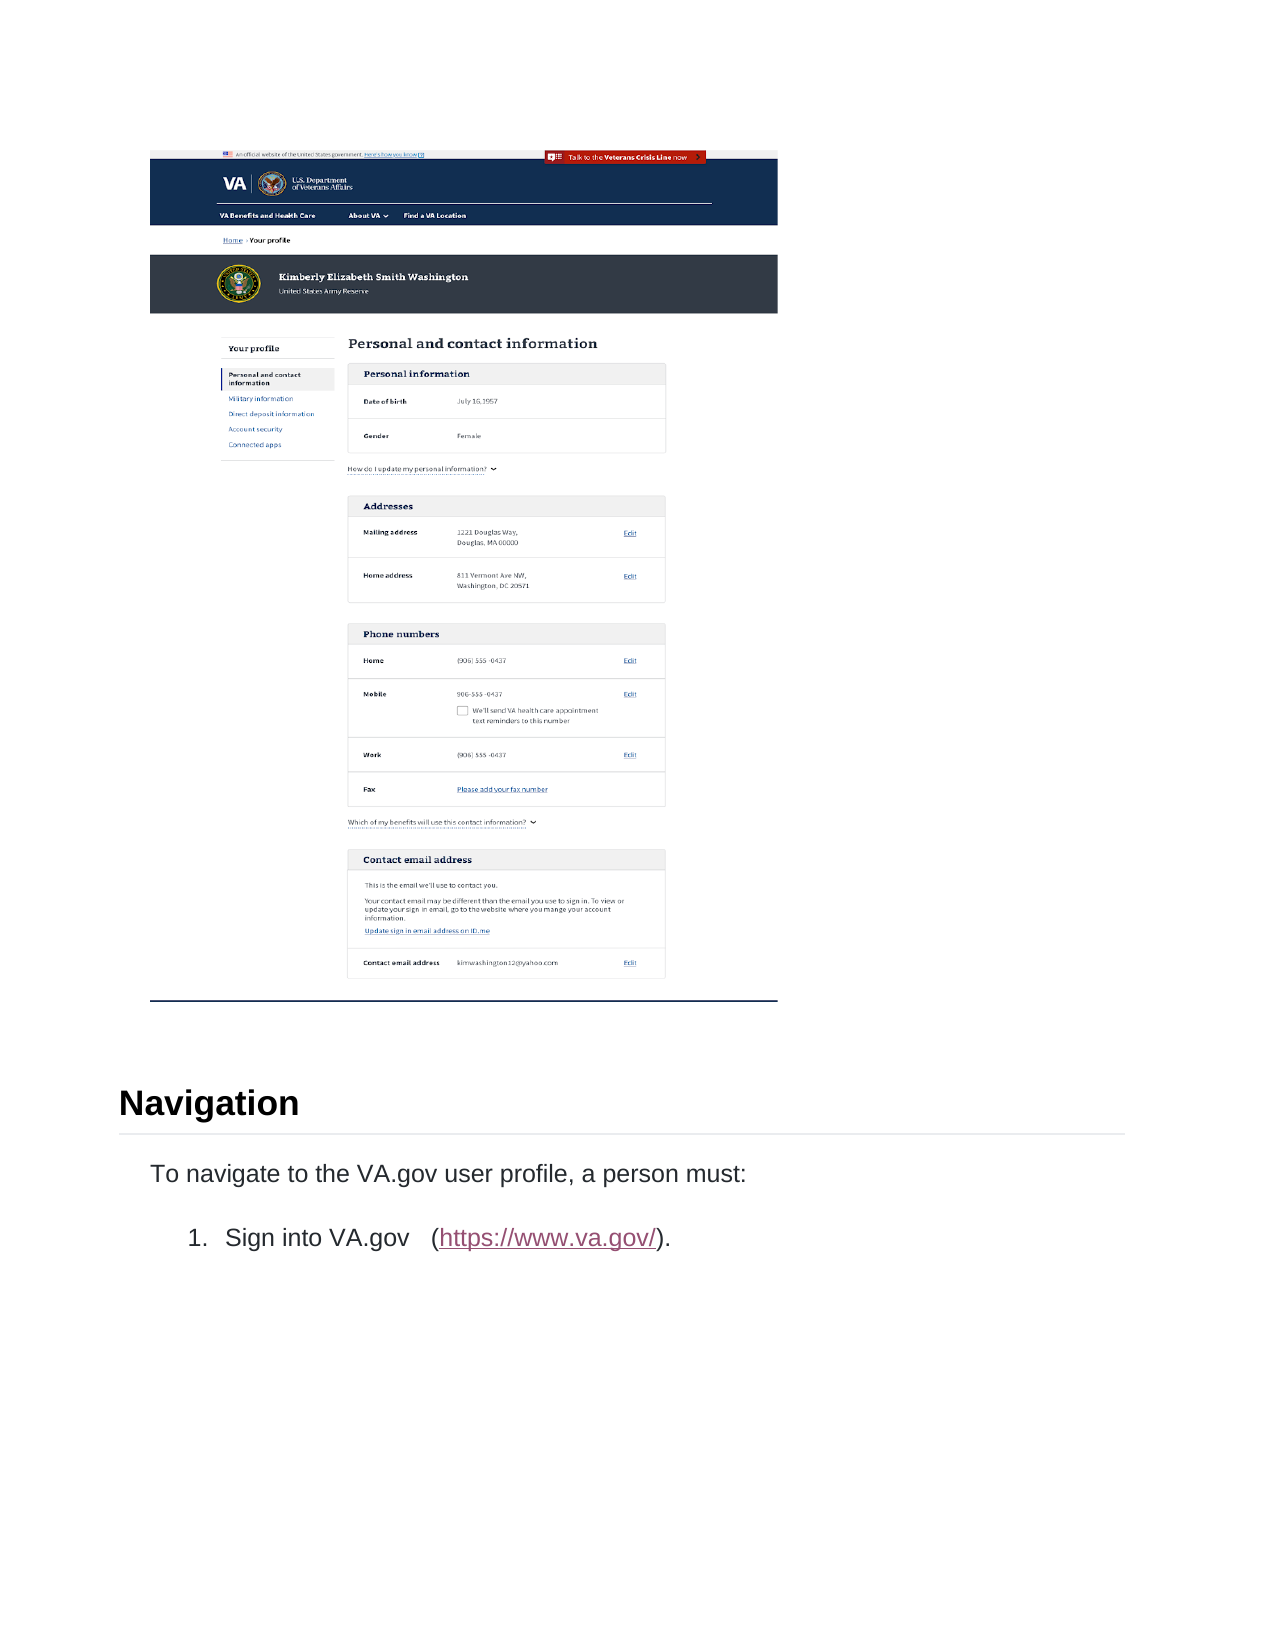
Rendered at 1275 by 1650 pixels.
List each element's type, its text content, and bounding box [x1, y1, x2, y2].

list Sign into VA.gov (https://www.va.gov/). [187, 1223, 1125, 1252]
text To navigate to the VA.gov user profile, a person must: [150, 1159, 1125, 1188]
subtitle Navigation [119, 1082, 1125, 1133]
picture [150, 150, 778, 1002]
